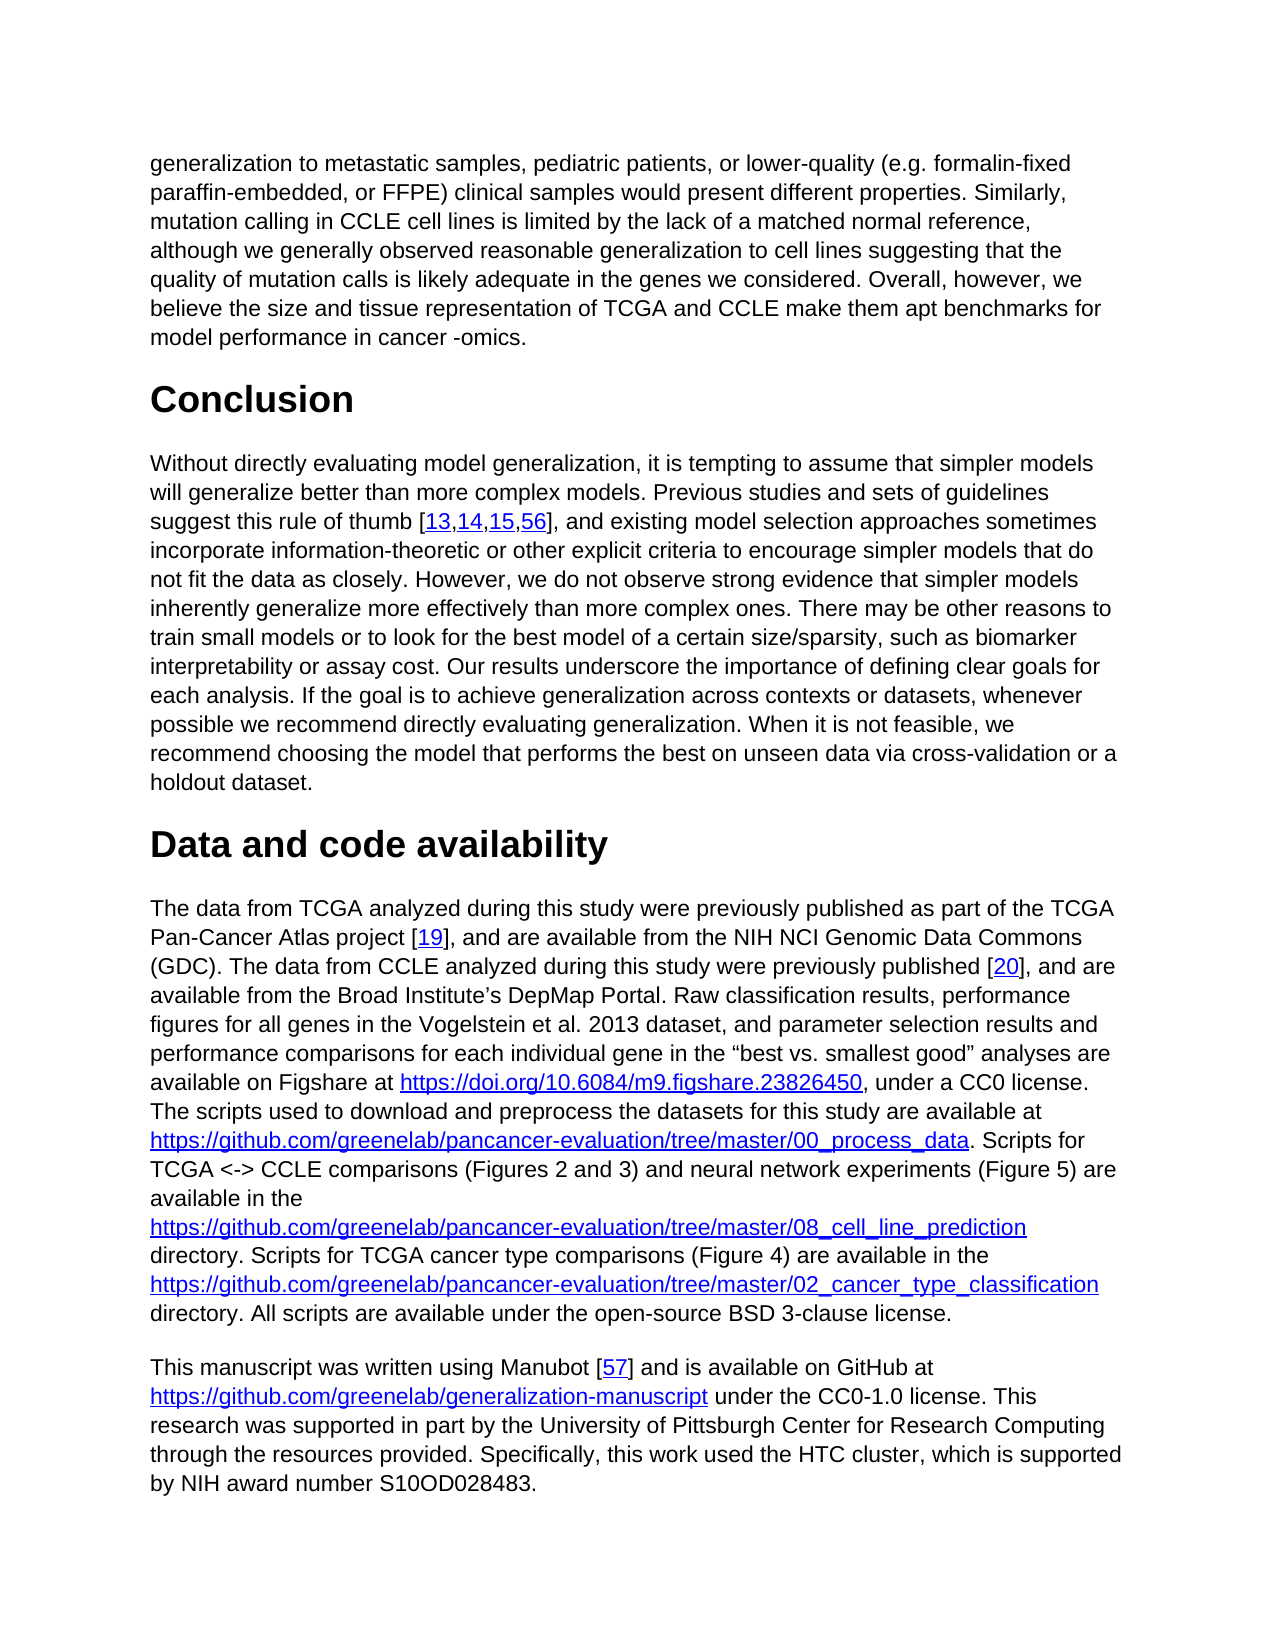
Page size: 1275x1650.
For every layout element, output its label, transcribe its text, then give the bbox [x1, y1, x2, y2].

text The data from TCGA analyzed during this study were previously published as part of the TCGA Pan-Cancer Atlas project [19], and are available from the NIH NCI Genomic Data Commons (GDC). The data from CCLE analyzed during this study were previously published [20], and are available from the Broad Institute’s DepMap Portal. Raw classification results, performance figures for all genes in the Vogelstein et al. 2013 dataset, and parameter selection results and performance comparisons for each individual gene in the “best vs. smallest good” analyses are available on Figshare at https://doi.org/10.6084/m9.figshare.23826450, under a CC0 license. The scripts used to download and preprocess the datasets for this study are available at https://github.com/greenelab/pancancer-evaluation/tree/master/00_process_data. Scripts for TCGA <-> CCLE comparisons (Figures 2 and 3) and neural network experiments (Figure 5) are available in the https://github.com/greenelab/pancancer-evaluation/tree/master/08_cell_line_prediction directory. Scripts for TCGA cancer type comparisons (Figure 4) are available in the https://github.com/greenelab/pancancer-evaluation/tree/master/02_cancer_type_classification directory. All scripts are available under the open-source BSD 3-clause license. [150, 895, 1125, 1327]
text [150, 150, 1125, 350]
subtitle Conclusion [150, 378, 1125, 421]
subtitle Data and code availability [150, 823, 1125, 866]
text Without directly evaluating model generalization, it is tempting to assume that simpler models will generalize better than more complex models. Previous studies and sets of guidelines suggest this rule of thumb [13,14,15,56], and existing model selection approaches sometimes incorporate information-theoretic or other explicit criteria to encourage simpler models that do not fit the data as closely. However, we do not observe strong evidence that simpler models inherently generalize more effectively than more complex ones. There may be other reasons to train small models or to look for the best model of a certain size/sparsity, such as biomarker interpretability or assay cost. Our results underscore the importance of defining clear goals for each analysis. If the goal is to achieve generalization across contexts or datasets, whenever possible we recommend directly evaluating generalization. When it is not feasible, we recommend choosing the model that performs the best on unseen data via cross-validation or a holdout dataset. [150, 450, 1125, 795]
text This manuscript was written using Manubot [57] and is available on GitHub at https://github.com/greenelab/generalization-manuscript under the CC0-1.0 license. This research was supported in part by the University of Pittsburgh Center for Research Computing through the resources provided. Specifically, this work used the HTC cluster, which is supported by NIH award number S10OD028483. [150, 1354, 1125, 1497]
